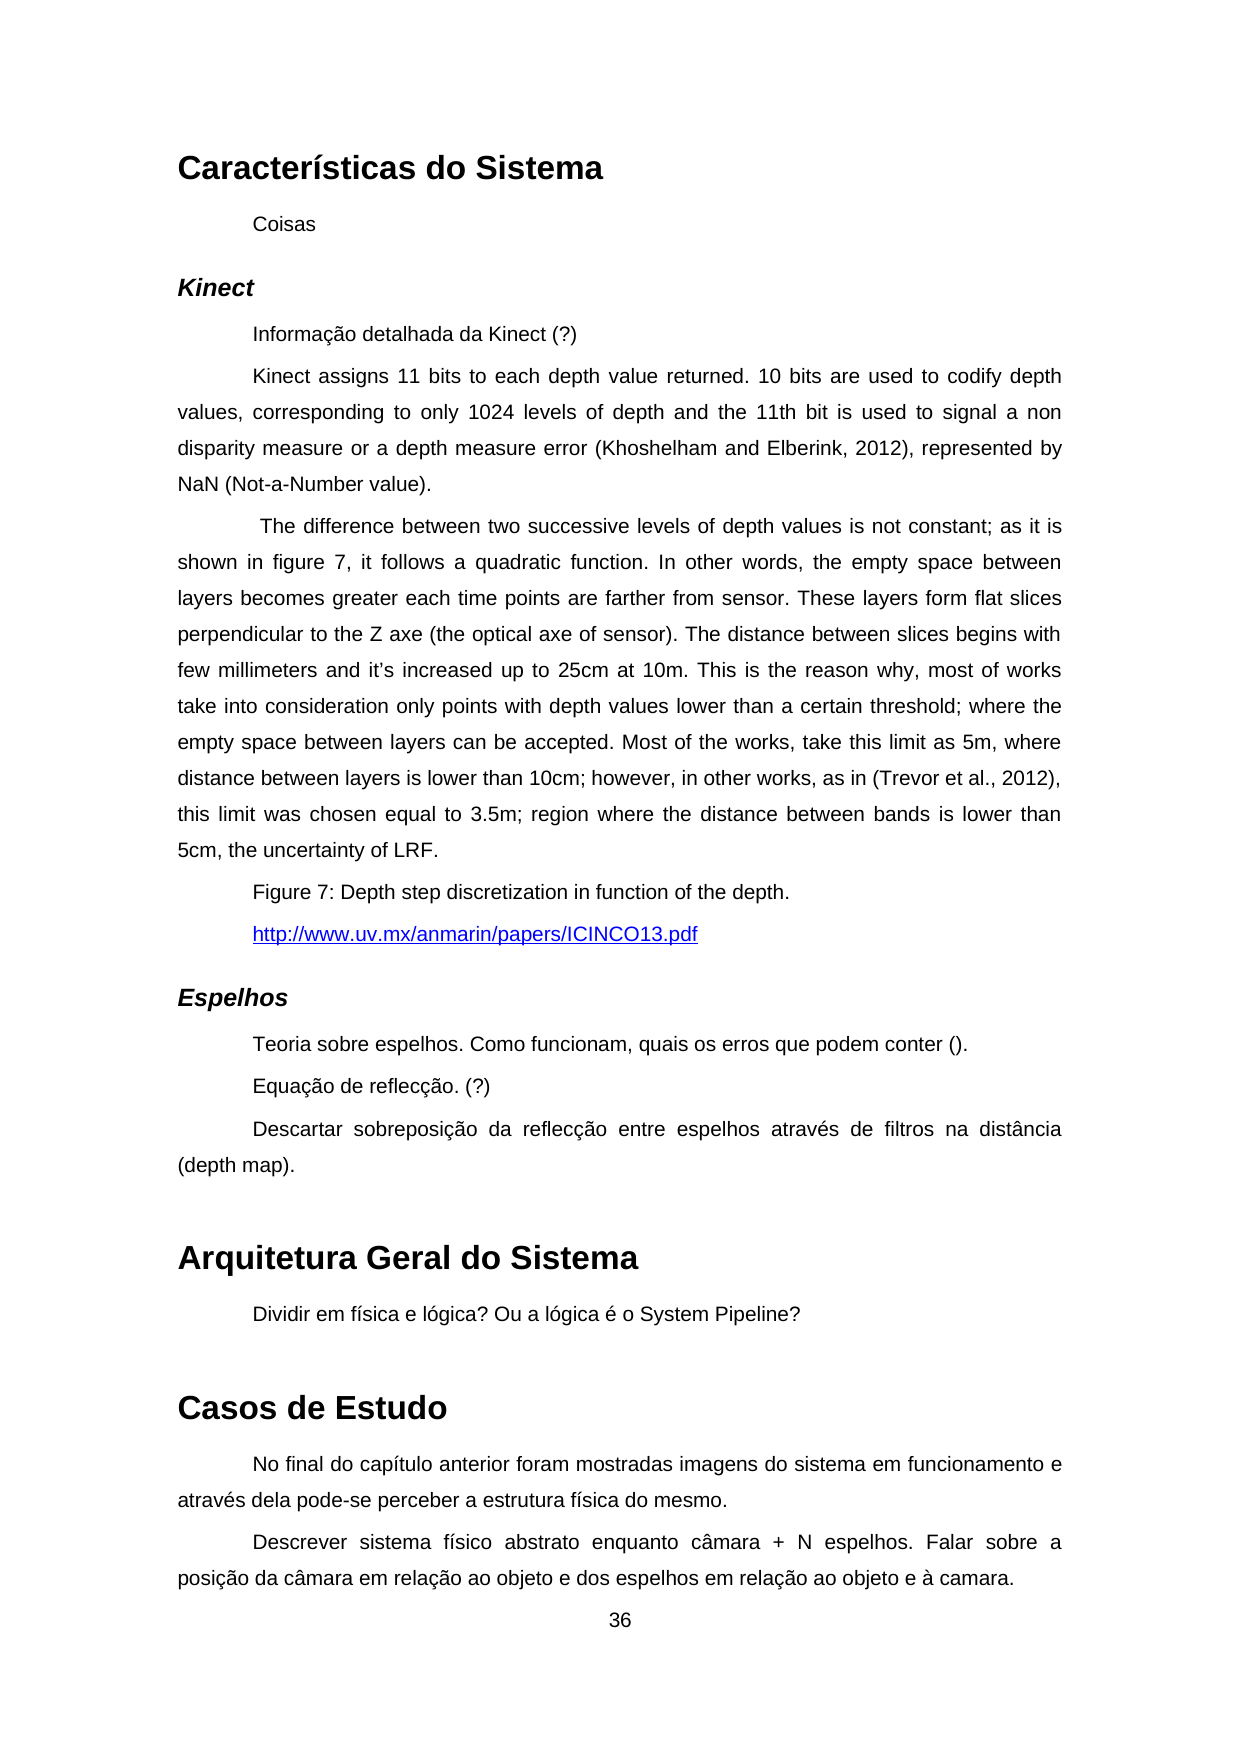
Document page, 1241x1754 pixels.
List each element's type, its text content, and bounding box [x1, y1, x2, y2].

text http://www.uv.mx/anmarin/papers/ICINCO13.pdf [177, 922, 1063, 946]
text Kinect assigns 11 bits to each depth value returned. 10 bits are used to codify depth values, corresponding to only 1024 levels of depth and the 11th bit is used to signal a non disparity measure or a depth measure error (Khoshelham and Elberink, 2012), represented by NaN (Not-a-Number value). [177, 364, 1063, 496]
text Espelhos [177, 983, 1063, 1012]
text Características do Sistema [177, 148, 1063, 186]
text Coisas [177, 212, 1063, 236]
text Kinect [177, 272, 1063, 301]
text Arquitetura Geral do Sistema [177, 1238, 1063, 1277]
text No final do capítulo anterior foram mostradas imagens do sistema em funcionamento e através dela pode-se perceber a estrutura física do mesmo. [177, 1452, 1063, 1512]
text Equação de reflecção. (?) [177, 1074, 1063, 1098]
text The difference between two successive levels of depth values is not constant; as it is shown in ﬁgure 7, it follows a quadratic function. In other words, the empty space between layers becomes greater each time points are farther from sensor. These layers form ﬂat slices perpendicular to the Z axe (the optical axe of sensor). The distance between slices begins with few millimeters and it’s increased up to 25cm at 10m. This is the reason why, most of works take into consideration only points with depth values lower than a certain threshold; where the empty space between layers can be accepted. Most of the works, take this limit as 5m, where distance between layers is lower than 10cm; however, in other works, as in (Trevor et al., 2012), this limit was chosen equal to 3.5m; region where the distance between bands is lower than 5cm, the uncertainty of LRF. [177, 514, 1063, 861]
text Casos de Estudo [177, 1388, 1063, 1427]
text Figure 7: Depth step discretization in function of the depth. [177, 880, 1063, 904]
text Teoria sobre espelhos. Como funcionam, quais os erros que podem conter (). [177, 1032, 1063, 1056]
text Dividir em física e lógica? Ou a lógica é o System Pipeline? [177, 1302, 1063, 1326]
text Informação detalhada da Kinect (?) [177, 322, 1063, 346]
text Descartar sobreposição da reflecção entre espelhos através de filtros na distância (depth map). [177, 1117, 1063, 1176]
text Descrever sistema físico abstrato enquanto câmara + N espelhos. Falar sobre a posição da câmara em relação ao objeto e dos espelhos em relação ao objeto e à camara. [177, 1530, 1063, 1590]
